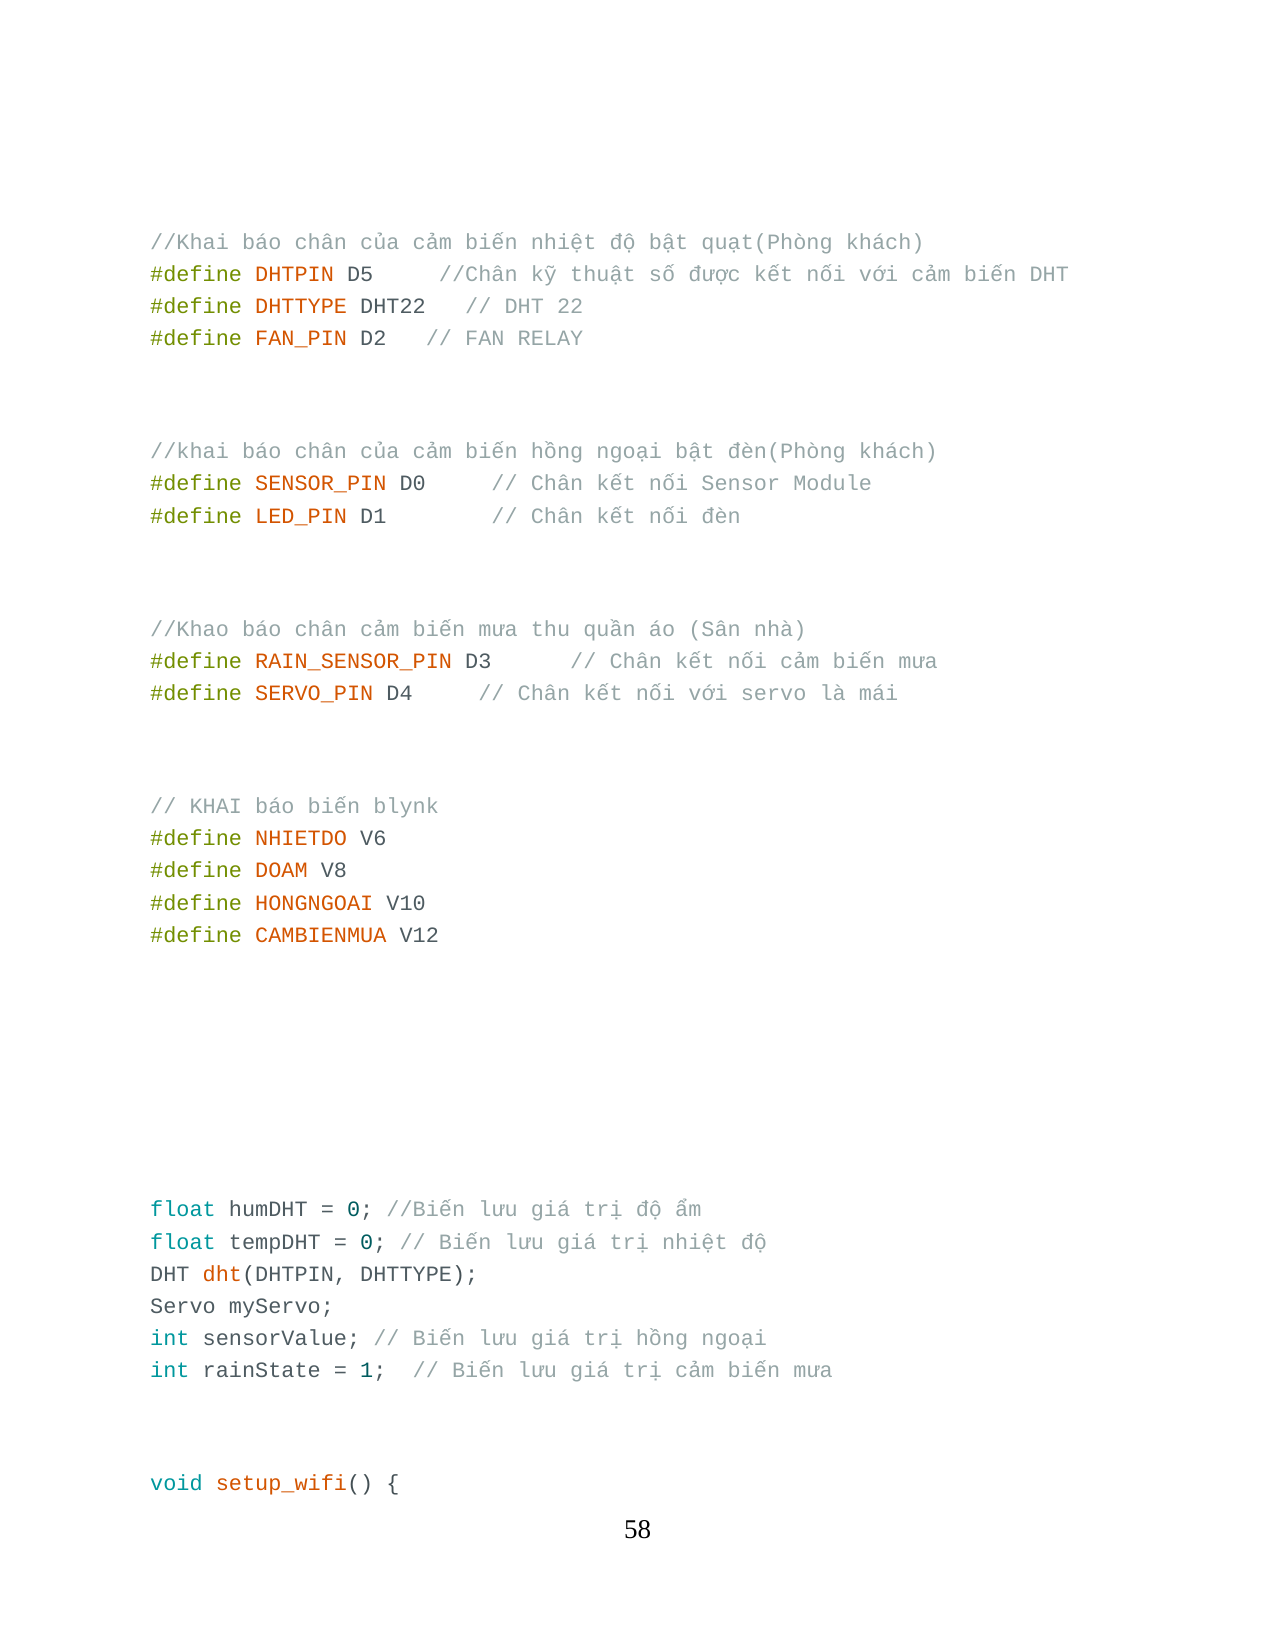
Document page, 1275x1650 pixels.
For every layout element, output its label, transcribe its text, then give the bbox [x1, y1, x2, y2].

text #define DHTTYPE DHT22 // DHT 22 [150, 295, 1125, 320]
text float tempDHT = 0; // Biến lưu giá trị nhiệt độ [150, 1231, 1125, 1256]
text float humDHT = 0; //Biến lưu giá trị độ ẩm [150, 1199, 1125, 1223]
text int rainState = 1; // Biến lưu giá trị cảm biến mưa [150, 1359, 1125, 1384]
text #define DHTPIN D5 //Chân kỹ thuật số được kết nối với cảm biến DHT [150, 263, 1125, 288]
text DHT dht(DHTPIN, DHTTYPE); [150, 1263, 1125, 1288]
text #define SENSOR_PIN D0 // Chân kết nối Sensor Module [150, 473, 1125, 497]
text #define NHIETDO V6 [150, 827, 1125, 852]
text int sensorValue; // Biến lưu giá trị hồng ngoại [150, 1327, 1125, 1352]
text #define SERVO_PIN D4 // Chân kết nối với servo là mái [150, 682, 1125, 707]
text #define DOAM V8 [150, 859, 1125, 884]
text //Khao báo chân cảm biến mưa thu quần áo (Sân nhà) [150, 618, 1125, 643]
text Servo myServo; [150, 1295, 1125, 1320]
text // KHAI báo biến blynk [150, 795, 1125, 820]
text #define RAIN_SENSOR_PIN D3 // Chân kết nối cảm biến mưa [150, 650, 1125, 675]
text #define HONGNGOAI V10 [150, 892, 1125, 917]
text #define CAMBIENMUA V12 [150, 924, 1125, 949]
text #define FAN_PIN D2 // FAN RELAY [150, 327, 1125, 352]
text #define LED_PIN D1 // Chân kết nối đèn [150, 505, 1125, 529]
text //Khai báo chân của cảm biến nhiệt độ bật quạt(Phòng khách) [150, 231, 1125, 256]
text //khai báo chân của cảm biến hồng ngoại bật đèn(Phòng khách) [150, 440, 1125, 465]
text void setup_wifi() { [150, 1473, 1125, 1497]
